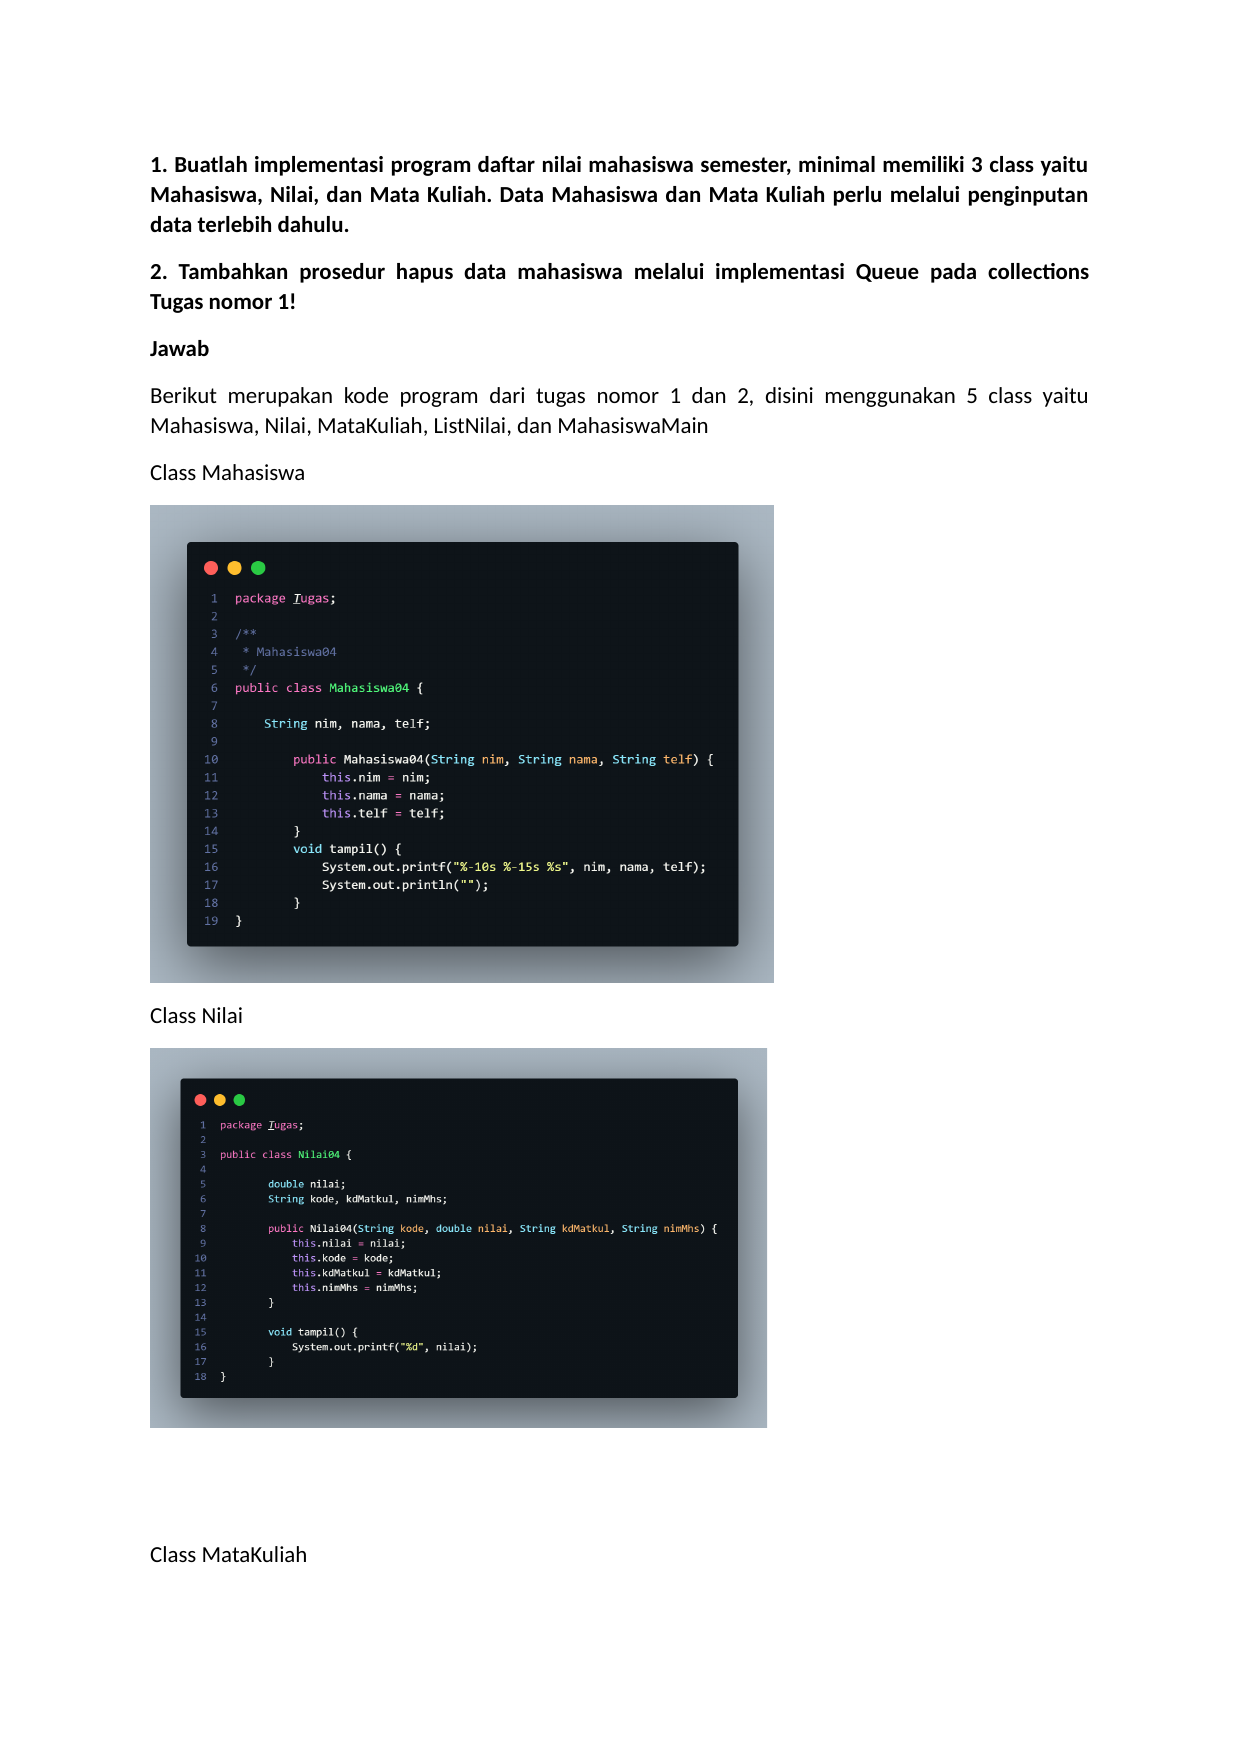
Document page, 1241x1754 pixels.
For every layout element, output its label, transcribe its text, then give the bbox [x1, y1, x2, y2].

text 1. Buatlah implementasi program daftar nilai mahasiswa semester, minimal memiliki 3 class yaitu Mahasiswa, Nilai, dan Mata Kuliah. Data Mahasiswa dan Mata Kuliah perlu melalui penginputan data terlebih dahulu. [150, 150, 1090, 238]
text Class Nilai [150, 1001, 1090, 1029]
text Berikut merupakan kode program dari tugas nomor 1 dan 2, disini menggunakan 5 class yaitu Mahasiswa, Nilai, MataKuliah, ListNilai, dan MahasiswaMain [150, 381, 1090, 439]
picture [150, 505, 774, 983]
text Class Mahasiswa [150, 458, 1090, 486]
text 2. Tambahkan prosedur hapus data mahasiswa melalui implementasi Queue pada collections Tugas nomor 1! [150, 257, 1090, 316]
text Jawab [150, 334, 1090, 362]
text Class MataKuliah [150, 1540, 1090, 1568]
picture [150, 1048, 768, 1428]
